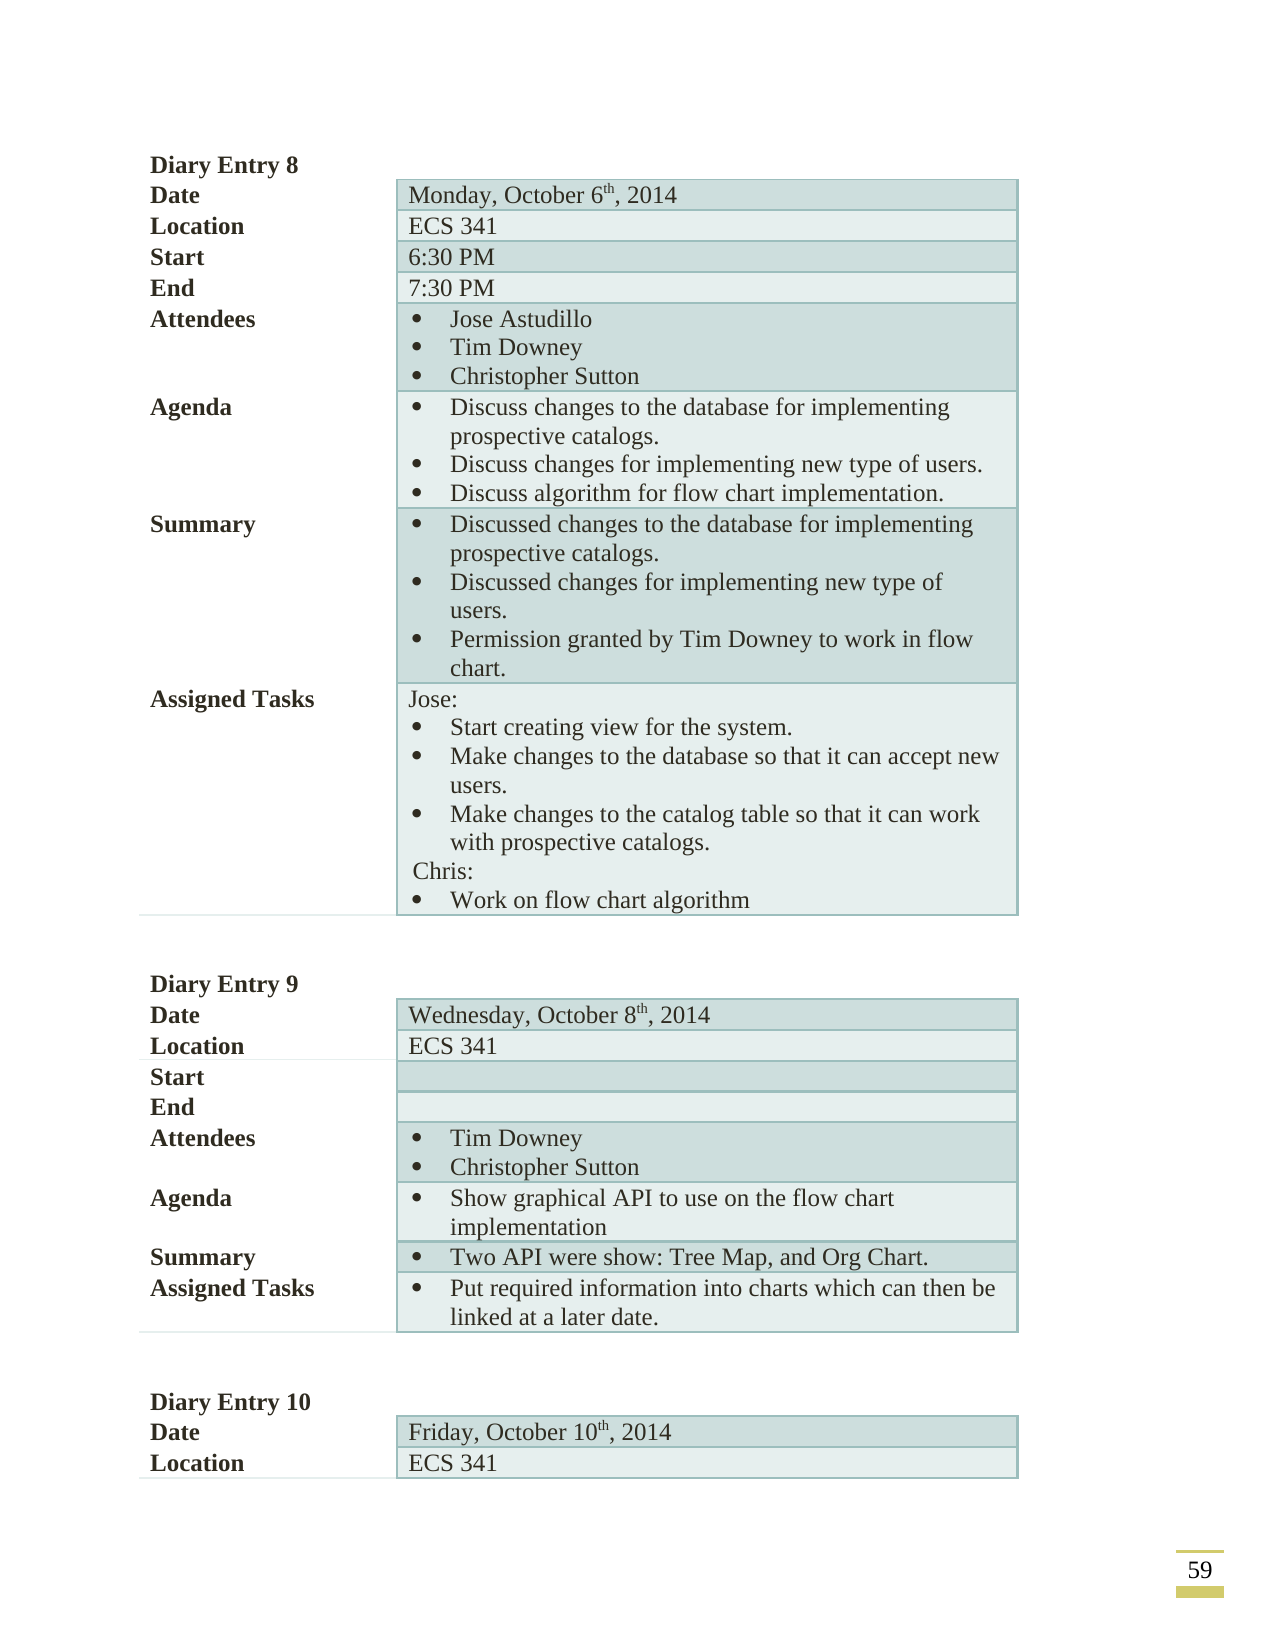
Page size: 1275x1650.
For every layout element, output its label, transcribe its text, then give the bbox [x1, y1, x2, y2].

table_cell Location [139, 209, 396, 240]
table_cell Assigned Tasks [139, 682, 396, 914]
table_cell Date [139, 1415, 396, 1446]
table_cell Agenda [139, 1181, 396, 1240]
table_cell Date [139, 998, 396, 1029]
table_cell [398, 1093, 1016, 1121]
table_header Diary Entry 8 [139, 150, 1017, 179]
table_cell Start [139, 240, 396, 271]
table_cell ECS 341 [398, 1448, 1016, 1477]
table_cell Jose Astudillo Tim Downey Christopher Sutton [398, 304, 1016, 390]
table_cell Jose: Start creating view for the system. Make changes to the database so that it can accept new users. Make changes to the catalog table so that it can work with prospective catalogs. Chris: Work on flow chart algorithm [398, 684, 1016, 914]
table_cell 6:30 PM [398, 242, 1016, 271]
table_cell Start [139, 1060, 396, 1090]
table_cell Tim Downey Christopher Sutton [398, 1123, 1016, 1181]
table_cell Location [139, 1029, 396, 1059]
table_cell ECS 341 [398, 211, 1016, 240]
table_cell 7:30 PM [398, 273, 1016, 302]
table_cell Discussed changes to the database for implementing prospective catalogs. Discussed changes for implementing new type of users. Permission granted by Tim Downey to work in flow chart. [398, 509, 1016, 682]
table_cell Two API were show: Tree Map, and Org Chart. [398, 1243, 1016, 1271]
table_cell End [139, 1090, 396, 1121]
table_cell Location [139, 1446, 396, 1477]
table_cell End [139, 271, 396, 302]
table_cell Put required information into charts which can then be linked at a later date. [398, 1273, 1016, 1331]
table_cell Assigned Tasks [139, 1271, 396, 1331]
table_cell Show graphical API to use on the flow chart implementation [398, 1183, 1016, 1240]
table_cell Date [139, 179, 396, 209]
table_cell Attendees [139, 1121, 396, 1181]
table_cell Friday, October 10th, 2014 [398, 1417, 1016, 1446]
table_cell Summary [139, 507, 396, 682]
table_cell [398, 1062, 1016, 1090]
table_cell Summary [139, 1240, 396, 1271]
table_cell ECS 341 [398, 1031, 1016, 1059]
table_cell Wednesday, October 8th, 2014 [398, 1000, 1016, 1029]
table_cell Agenda [139, 390, 396, 507]
table_cell Discuss changes to the database for implementing prospective catalogs. Discuss changes for implementing new type of users. Discuss algorithm for flow chart implementation. [398, 392, 1016, 507]
table_cell Attendees [139, 302, 396, 390]
table_header Diary Entry 10 [139, 1387, 1017, 1415]
table_header Diary Entry 9 [139, 970, 1017, 998]
table_cell Monday, October 6th, 2014 [398, 180, 1016, 209]
